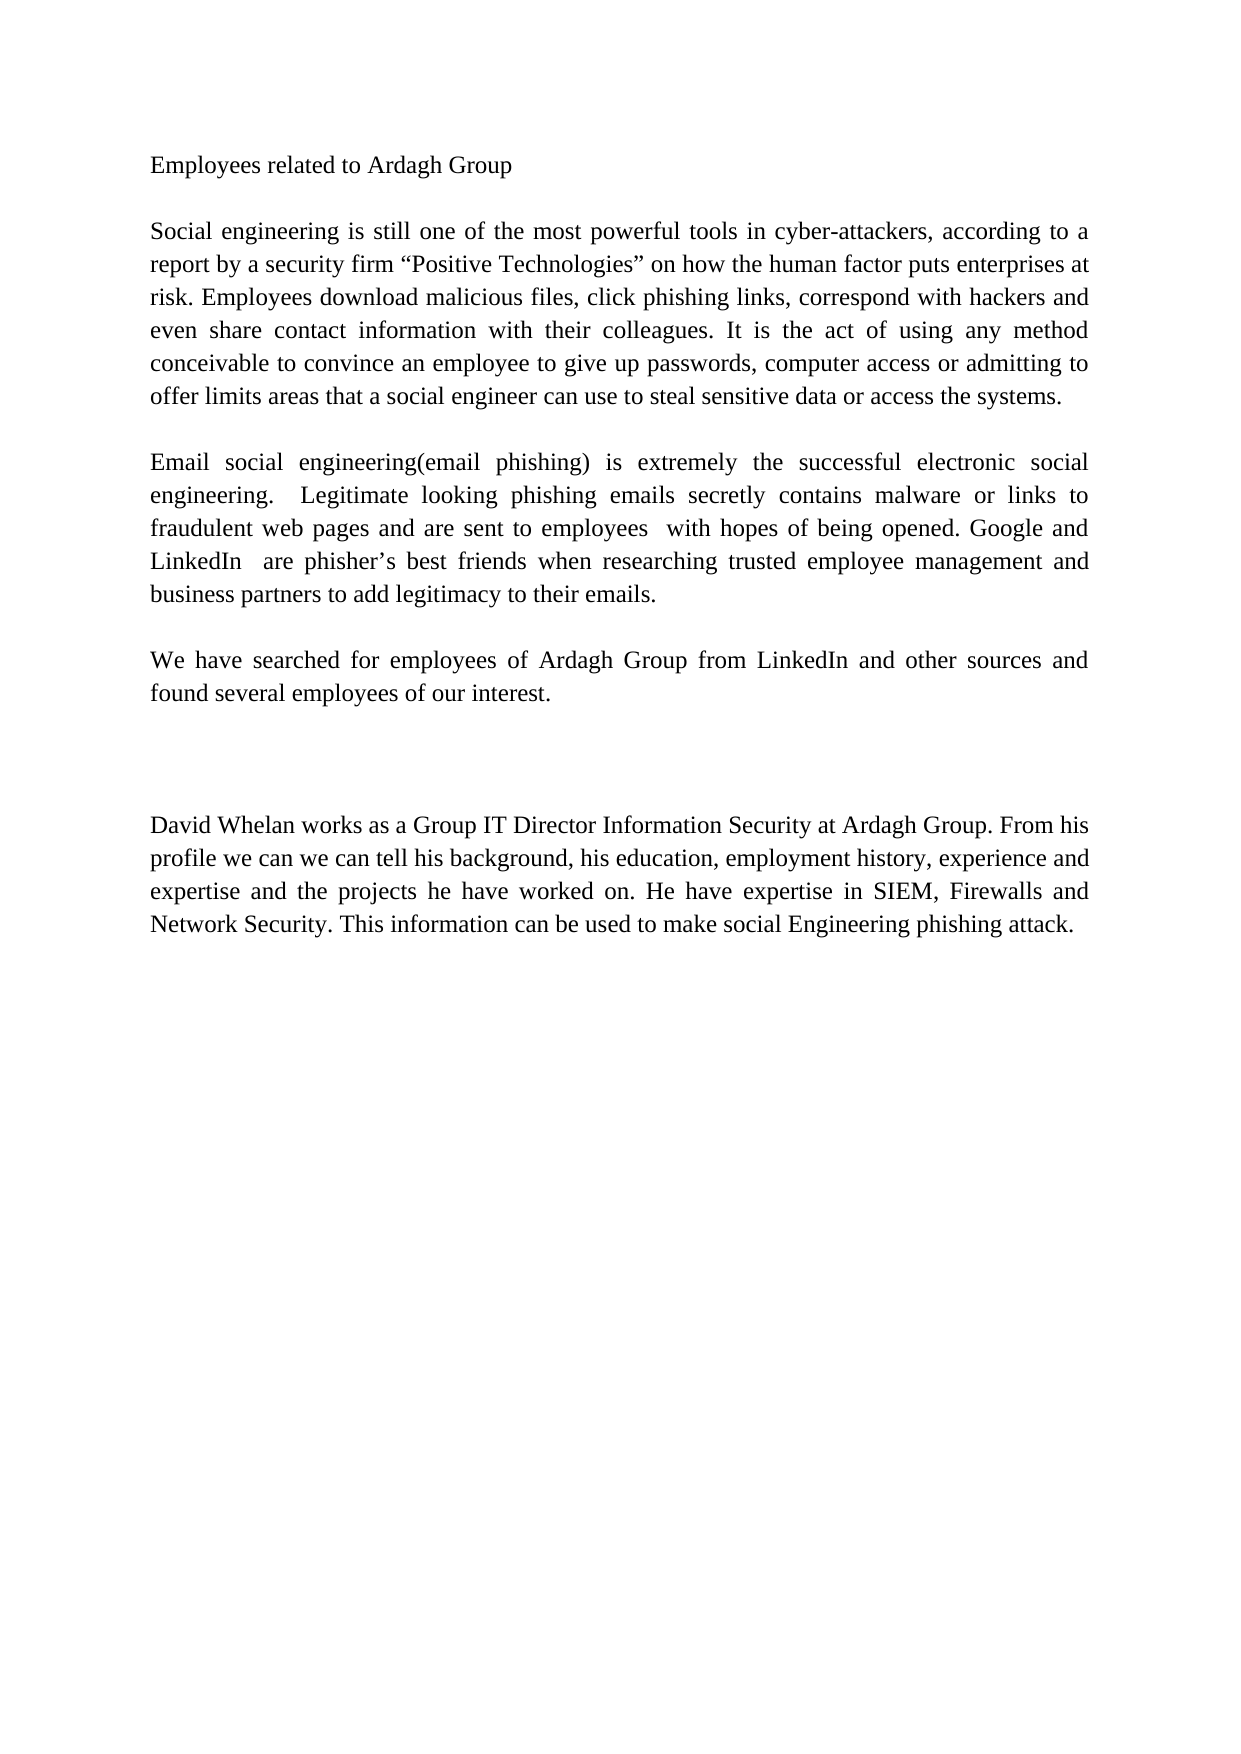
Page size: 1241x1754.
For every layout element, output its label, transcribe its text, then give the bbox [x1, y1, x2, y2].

text David Whelan works as a Group IT Director Information Security at Ardagh Group. From his profile we can we can tell his background, his education, employment history, experience and expertise and the projects he have worked on. He have expertise in SIEM, Firewalls and Network Security. This information can be used to make social Engineering phishing attack. [150, 810, 1090, 938]
text Social engineering is still one of the most powerful tools in cyber-attackers, according to a report by a security firm “Positive Technologies” on how the human factor puts enterprises at risk. Employees download malicious files, click phishing links, correspond with hackers and even share contact information with their colleagues. It is the act of using any method conceivable to convince an employee to give up passwords, computer access or admitting to offer limits areas that a social engineer can use to steal sensitive data or access the systems. [150, 216, 1090, 410]
text Email social engineering(email phishing) is extremely the successful electronic social engineering. Legitimate looking phishing emails secretly contains malware or links to fraudulent web pages and are sent to employees with hopes of being opened. Google and LinkedIn are phisher’s best friends when researching trusted employee management and business partners to add legitimacy to their emails. [150, 447, 1090, 608]
text Employees related to Ardagh Group [150, 150, 1090, 179]
text We have searched for employees of Ardagh Group from LinkedIn and other sources and found several employees of our interest. [150, 645, 1090, 707]
